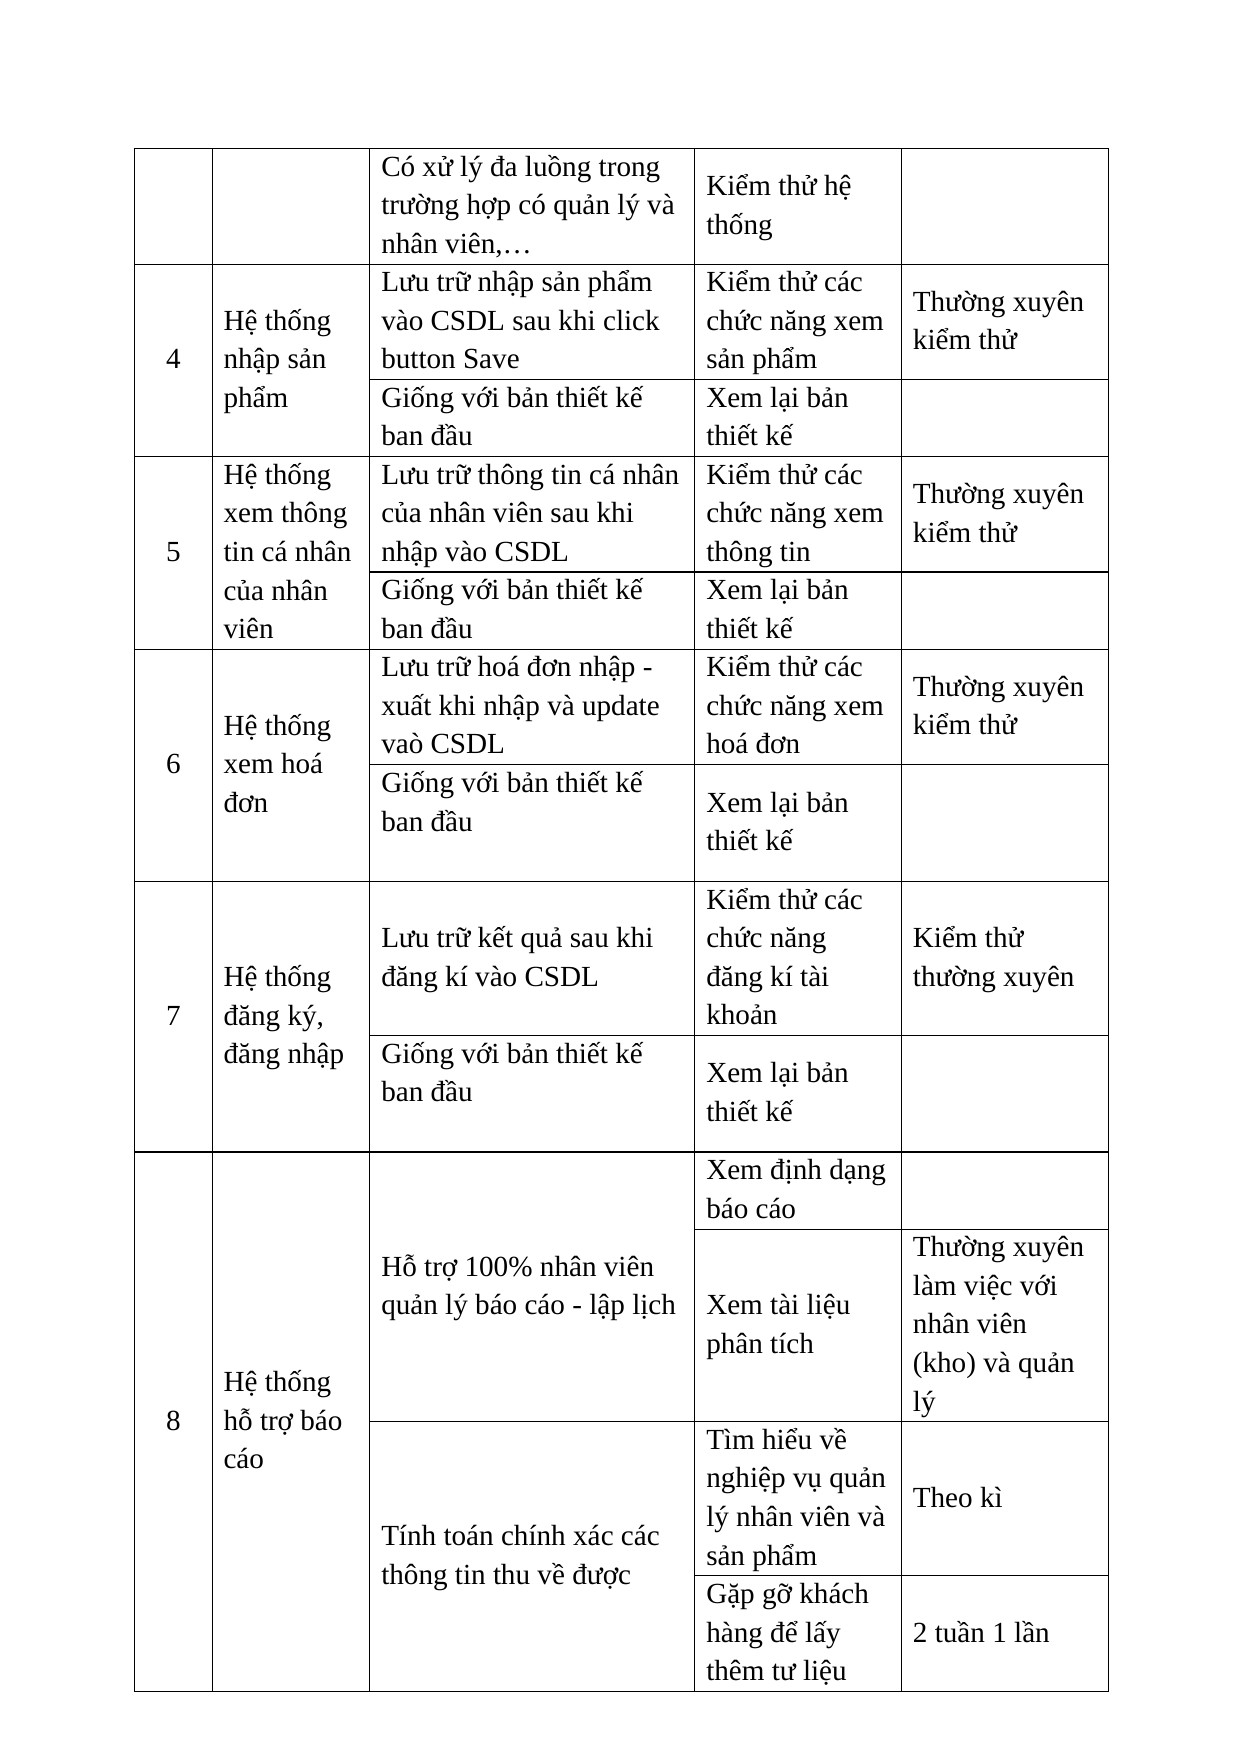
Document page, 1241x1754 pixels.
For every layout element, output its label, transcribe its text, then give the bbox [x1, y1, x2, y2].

table_cell Hệ thống xem thông tin cá nhân của nhân viên [213, 457, 369, 648]
table_cell Lưu trữ nhập sản phẩm vào CSDL sau khi click button Save [370, 265, 694, 379]
table_cell Kiểm thử thường xuyên [902, 882, 1108, 1035]
table_cell 6 [135, 650, 212, 881]
table_cell Lưu trữ thông tin cá nhân của nhân viên sau khi nhập vào CSDL [370, 457, 694, 571]
table_cell [902, 149, 1108, 263]
table_cell [902, 1153, 1108, 1228]
table_cell Thường xuyên làm việc với nhân viên (kho) và quản lý [902, 1230, 1108, 1421]
table_cell Giống với bản thiết kế ban đầu [370, 380, 694, 456]
table_cell Lưu trữ kết quả sau khi đăng kí vào CSDL [370, 882, 694, 1035]
table_cell Hỗ trợ 100% nhân viên quản lý báo cáo - lập lịch [370, 1153, 694, 1421]
table_cell Xem định dạng báo cáo [695, 1153, 901, 1228]
table_cell Xem lại bản thiết kế [695, 765, 901, 881]
table_cell 7 [135, 882, 212, 1151]
table_cell [902, 380, 1108, 456]
table_cell Thường xuyên kiểm thử [902, 457, 1108, 571]
table_cell Hệ thống hỗ trợ báo cáo [213, 1153, 369, 1691]
table_cell Lưu trữ hoá đơn nhập -xuất khi nhập và update vaò CSDL [370, 650, 694, 764]
table_cell Hệ thống đăng ký, đăng nhập [213, 882, 369, 1151]
table_cell Xem lại bản thiết kế [695, 1036, 901, 1151]
table_cell 2 tuần 1 lần [902, 1576, 1108, 1691]
table_cell Có xử lý đa luồng trong trường hợp có quản lý và nhân viên,… [370, 149, 694, 263]
table_cell 5 [135, 457, 212, 648]
table_cell Xem lại bản thiết kế [695, 573, 901, 648]
table_cell Kiểm thử các chức năng đăng kí tài khoản [695, 882, 901, 1035]
table_cell Thường xuyên kiểm thử [902, 650, 1108, 764]
table_cell Kiểm thử các chức năng xem sản phẩm [695, 265, 901, 379]
table_cell Tìm hiểu về nghiệp vụ quản lý nhân viên và sản phẩm [695, 1422, 901, 1575]
table_cell 4 [135, 265, 212, 456]
table_cell [902, 765, 1108, 881]
table_cell Xem lại bản thiết kế [695, 380, 901, 456]
table_cell Giống với bản thiết kế ban đầu [370, 573, 694, 648]
table_cell Kiểm thử các chức năng xem hoá đơn [695, 650, 901, 764]
table_cell Hệ thống nhập sản phẩm [213, 265, 369, 456]
table_cell Hệ thống xem hoá đơn [213, 650, 369, 881]
table_cell Tính toán chính xác các thông tin thu về được [370, 1422, 694, 1691]
table_cell Giống với bản thiết kế ban đầu [370, 765, 694, 881]
table_cell Gặp gỡ khách hàng để lấy thêm tư liệu [695, 1576, 901, 1691]
table_cell Giống với bản thiết kế ban đầu [370, 1036, 694, 1151]
table_cell Theo kì [902, 1422, 1108, 1575]
table_cell Thường xuyên kiểm thử [902, 265, 1108, 379]
table_cell [902, 1036, 1108, 1151]
table_cell Kiểm thử các chức năng xem thông tin [695, 457, 901, 571]
table_cell Kiểm thử hệ thống [695, 149, 901, 263]
table_cell 8 [135, 1153, 212, 1691]
table_cell [902, 573, 1108, 648]
table_cell Xem tài liệu phân tích [695, 1230, 901, 1421]
